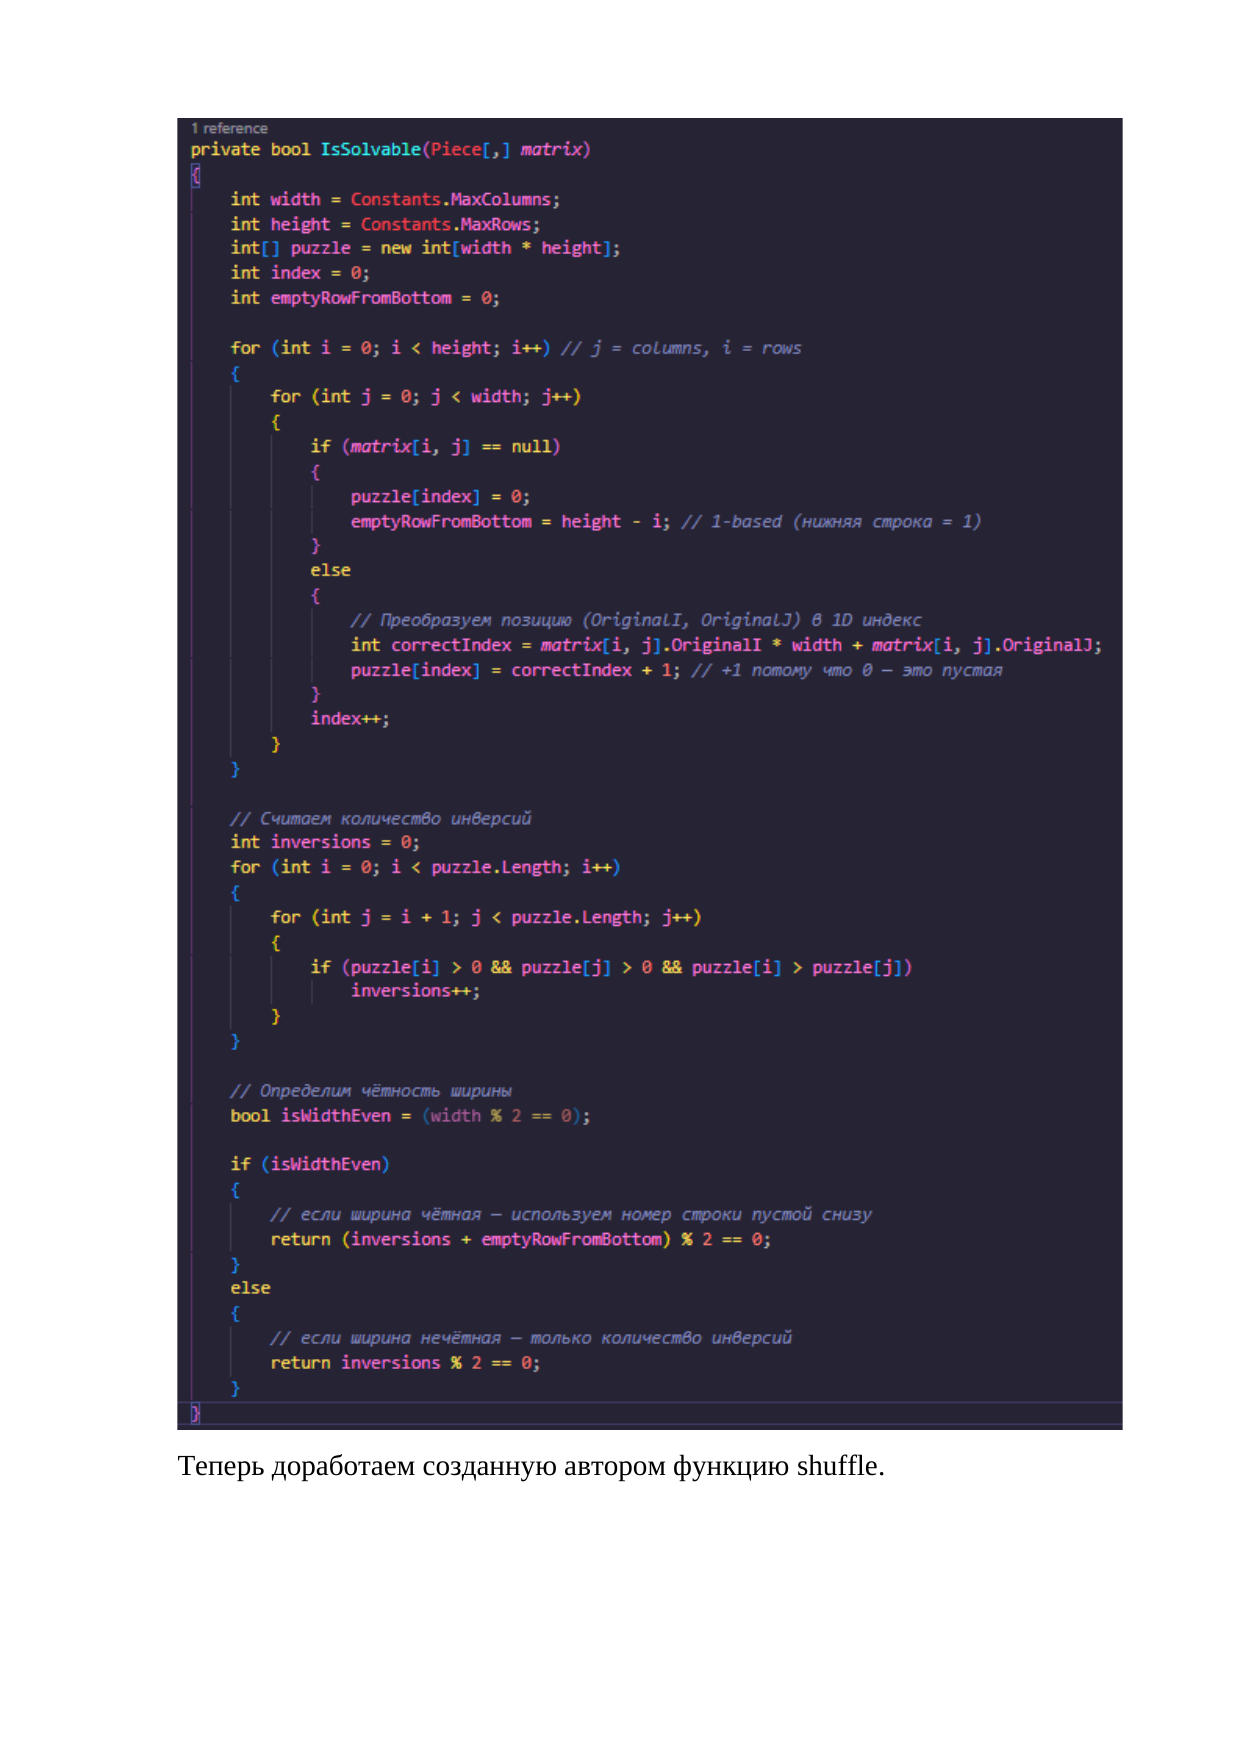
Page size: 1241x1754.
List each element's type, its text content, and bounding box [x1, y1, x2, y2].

picture [177, 118, 1123, 1430]
text Теперь доработаем созданную автором функцию shuffle. [177, 1448, 1152, 1482]
